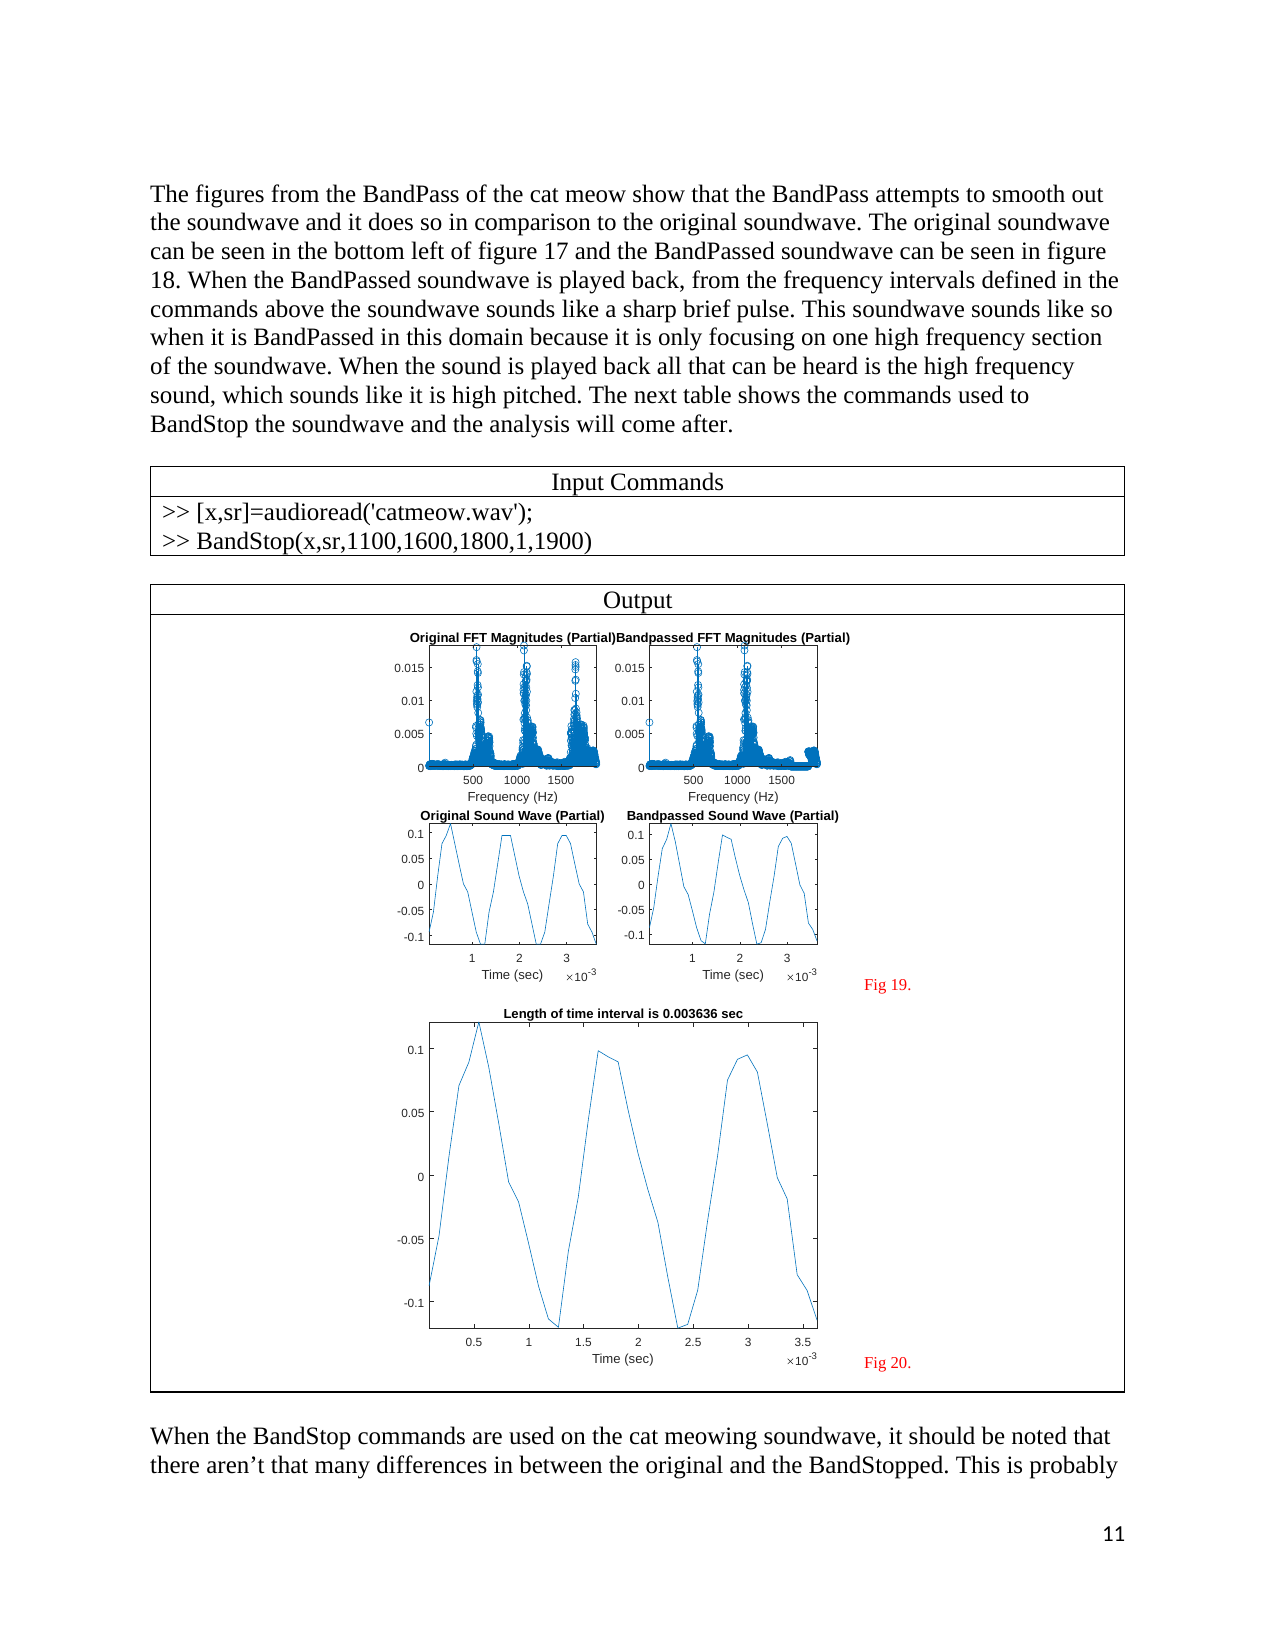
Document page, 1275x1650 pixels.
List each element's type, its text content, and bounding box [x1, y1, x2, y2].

table_header Output [151, 585, 1124, 614]
table_cell Fig 19. Fig 20. [151, 615, 1124, 1391]
text The figures from the BandPass of the cat meow show that the BandPass attempts to smooth out the soundwave and it does so in comparison to the original soundwave. The original soundwave can be seen in the bottom left of figure 17 and the BandPassed soundwave can be seen in figure 18. When the BandPassed soundwave is played back, from the frequency intervals defined in the commands above the soundwave sounds like a sharp brief pulse. This soundwave sounds like so when it is BandPassed in this domain because it is only focusing on one high frequency section of the soundwave. When the sound is played back all that can be heard is the high frequency sound, which sounds like it is high pitched. The next table shows the commands used to BandStop the soundwave and the analysis will come after. [150, 179, 1125, 437]
table_header Input Commands [151, 467, 1124, 496]
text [150, 1421, 1125, 1479]
table_cell >> [x,sr]=audioread('catmeow.wav'); >> BandStop(x,sr,1100,1600,1800,1,1900) [151, 497, 1124, 554]
